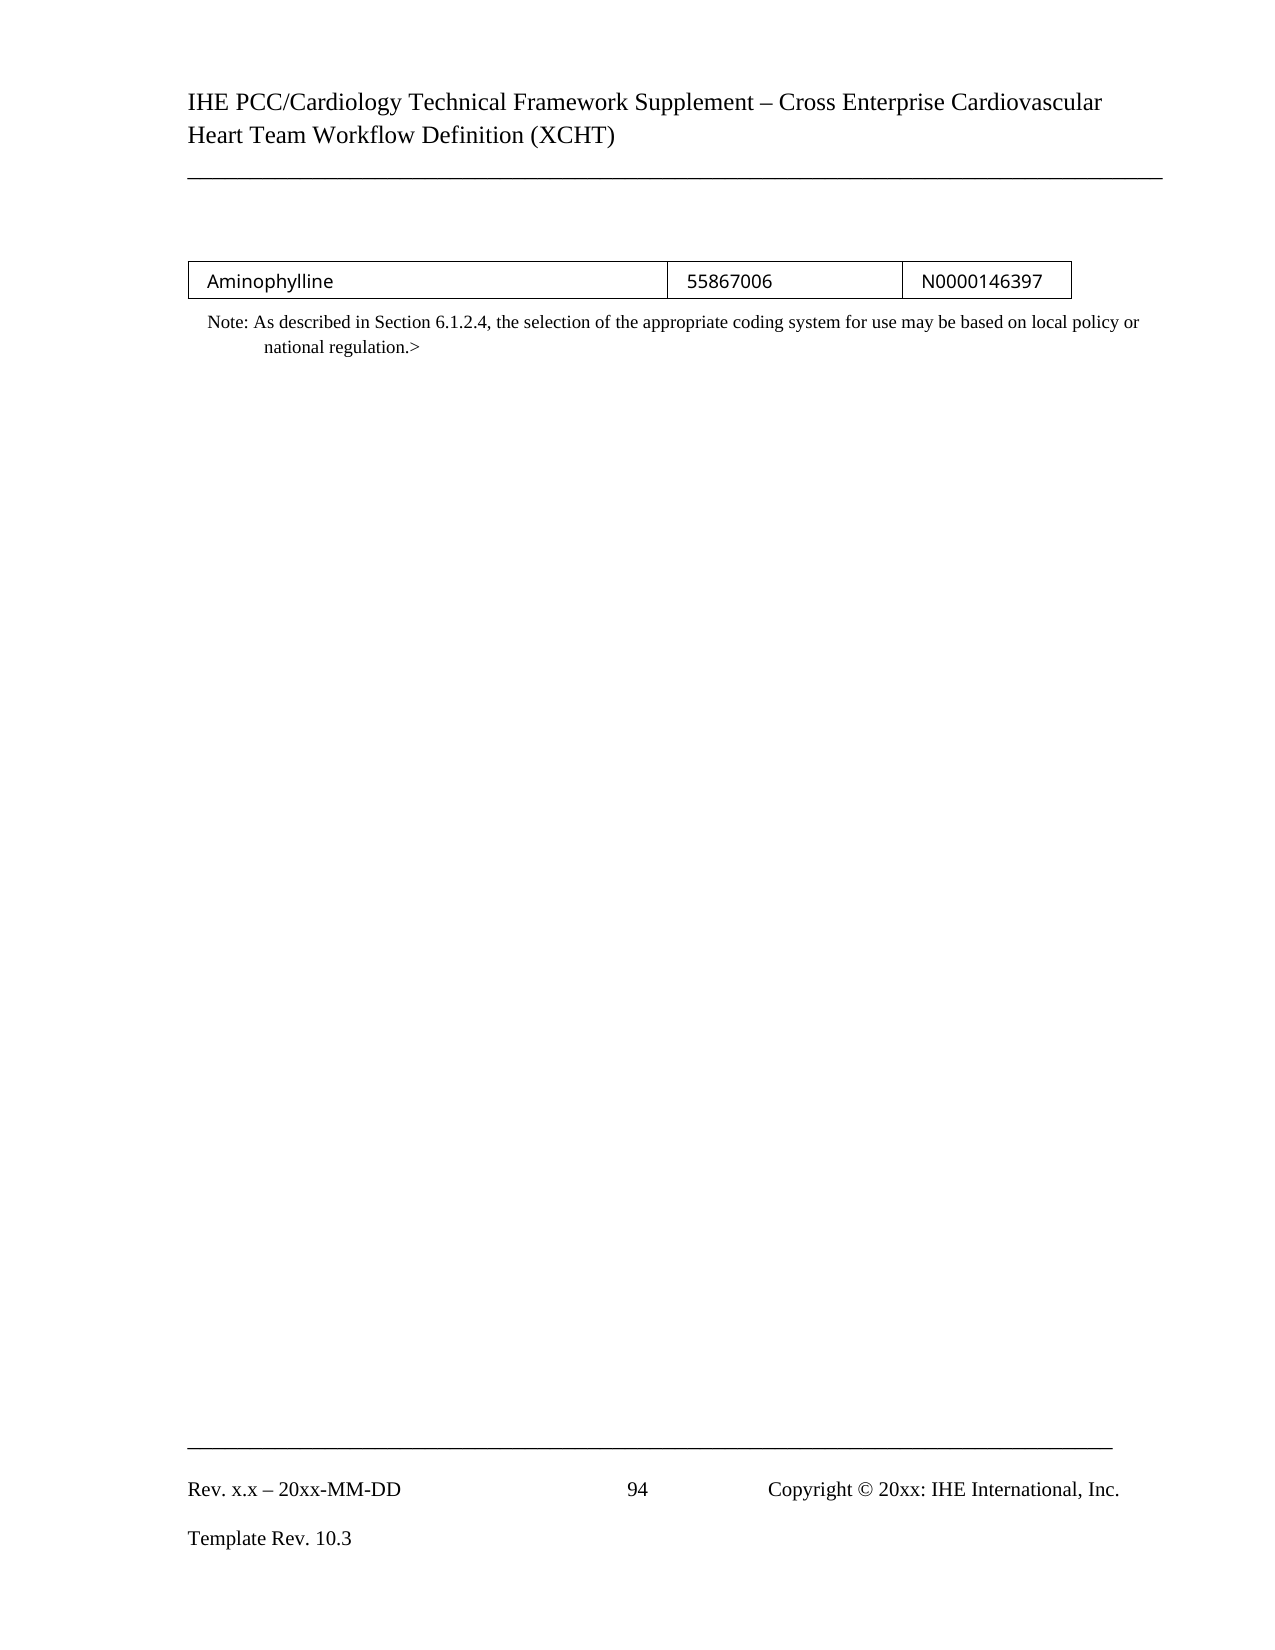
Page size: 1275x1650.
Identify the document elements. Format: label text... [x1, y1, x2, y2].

text Note: As described in Section 6.1.2.4, the selection of the appropriate coding system for use may be based on local policy or national regulation.> [207, 311, 1162, 358]
table_cell N0000146397 [903, 262, 1071, 298]
table_cell 55867006 [668, 262, 902, 298]
table_cell Aminophylline [189, 262, 667, 298]
